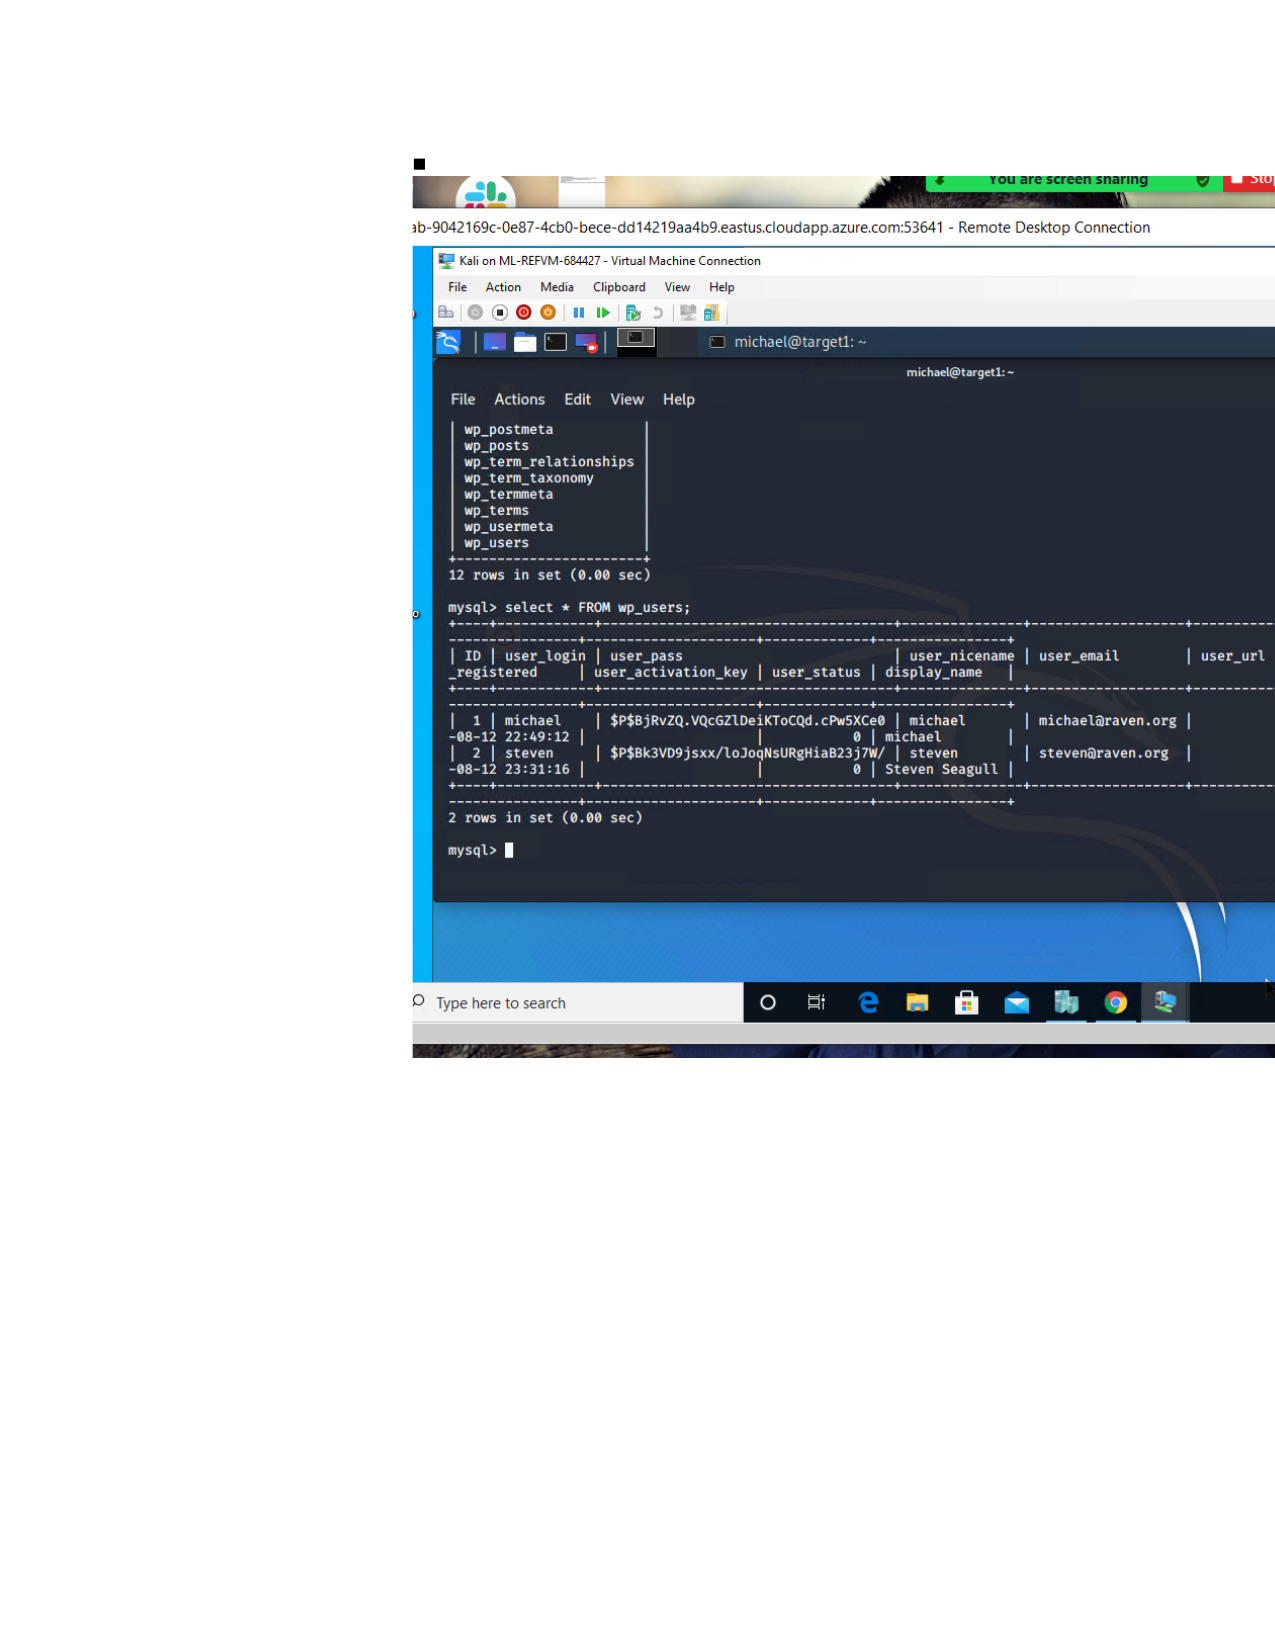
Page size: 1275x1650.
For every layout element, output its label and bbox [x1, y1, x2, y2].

picture [412, 611, 419, 618]
picture [412, 176, 1275, 1058]
